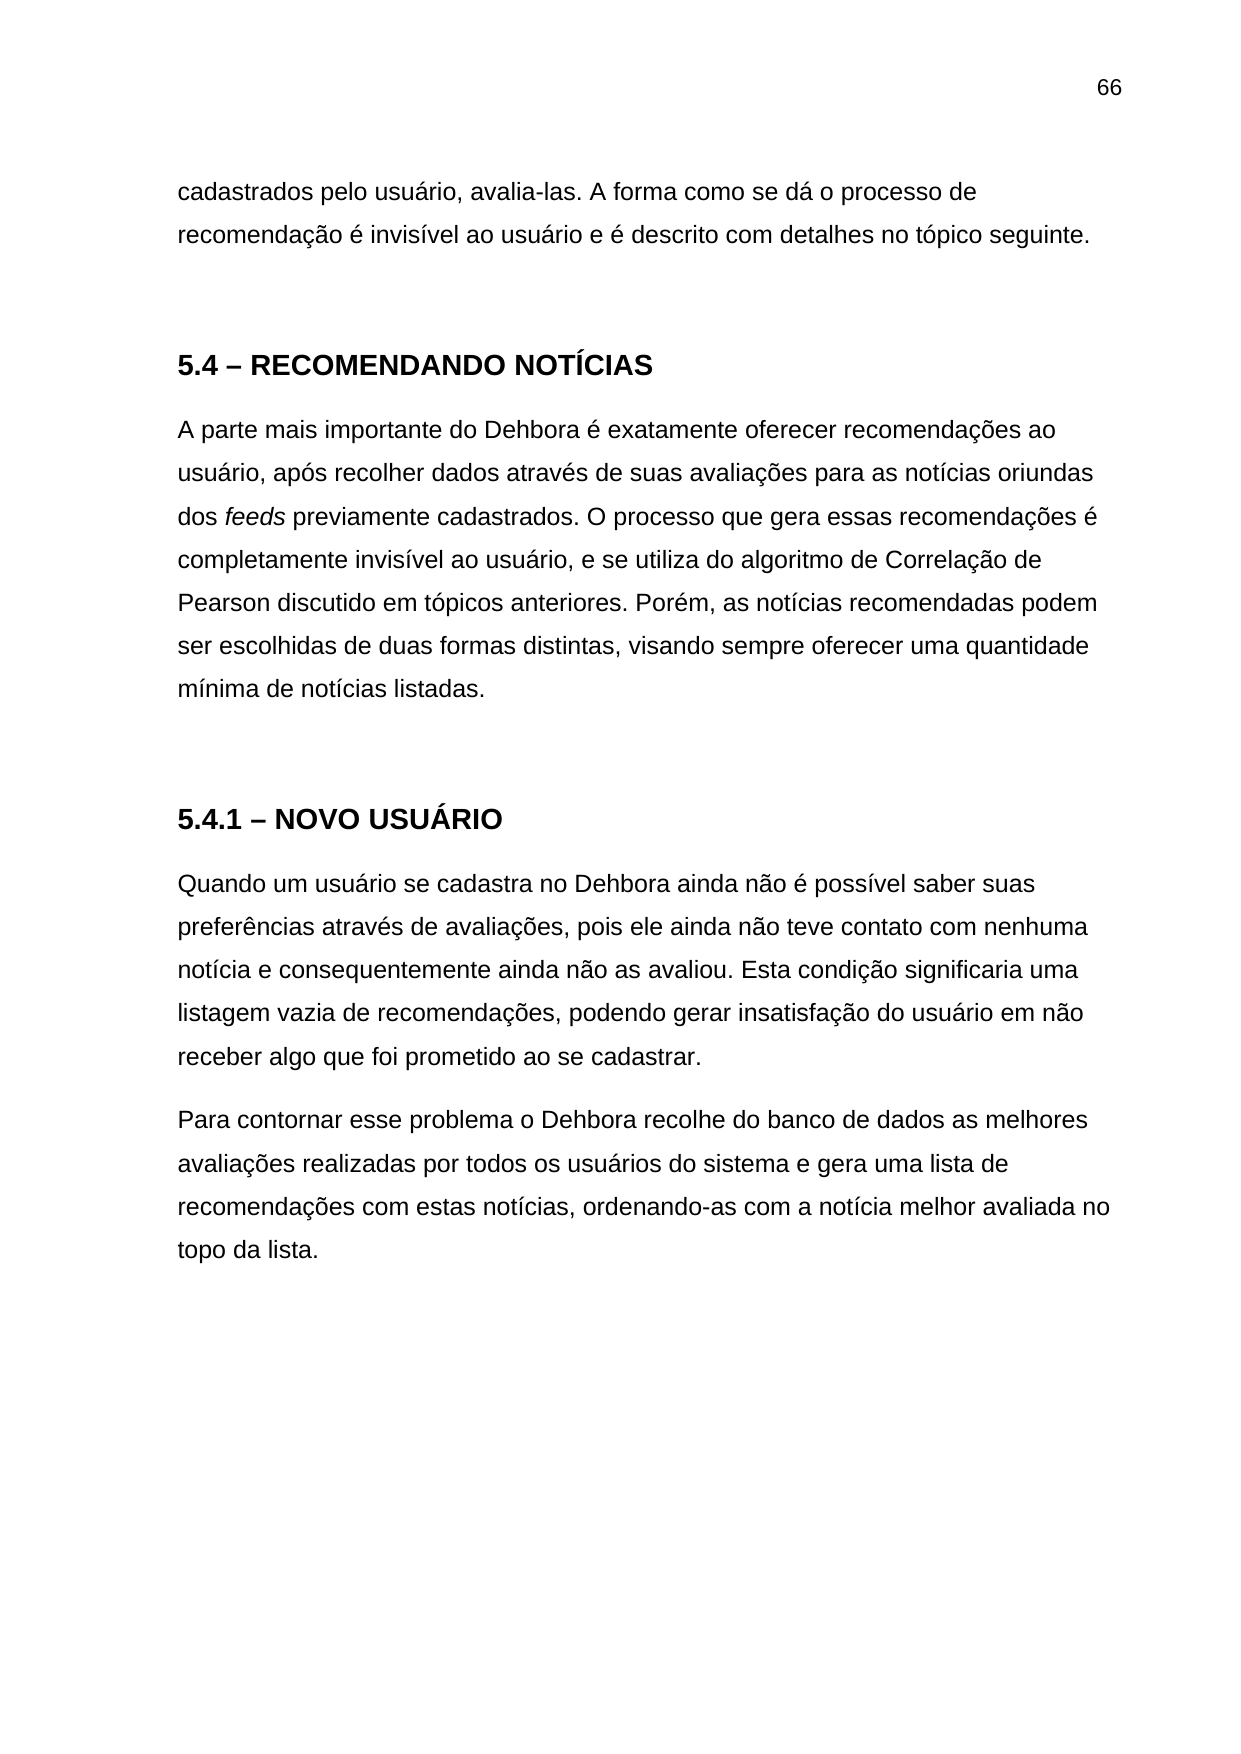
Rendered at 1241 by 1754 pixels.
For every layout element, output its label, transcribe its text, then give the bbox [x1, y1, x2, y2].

subtitle 5.4 – RECOMENDANDO NOTÍCIAS [177, 348, 1122, 382]
text Quando um usuário se cadastra no Dehbora ainda não é possível saber suas preferências através de avaliações, pois ele ainda não teve contato com nenhuma notícia e consequentemente ainda não as avaliou. Esta condição significaria uma listagem vazia de recomendações, podendo gerar insatisfação do usuário em não receber algo que foi prometido ao se cadastrar. [177, 869, 1122, 1070]
text Para contornar esse problema o Dehbora recolhe do banco de dados as melhores avaliações realizadas por todos os usuários do sistema e gera uma lista de recomendações com estas notícias, ordenando-as com a notícia melhor avaliada no topo da lista. [177, 1106, 1122, 1264]
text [177, 177, 1122, 249]
subtitle 5.4.1 – NOVO USUÁRIO [177, 802, 1122, 836]
text A parte mais importante do Dehbora é exatamente oferecer recomendações ao usuário, após recolher dados através de suas avaliações para as notícias oriundas dos feeds previamente cadastrados. O processo que gera essas recomendações é completamente invisível ao usuário, e se utiliza do algoritmo de Correlação de Pearson discutido em tópicos anteriores. Porém, as notícias recomendadas podem ser escolhidas de duas formas distintas, visando sempre oferecer uma quantidade mínima de notícias listadas. [177, 415, 1122, 703]
